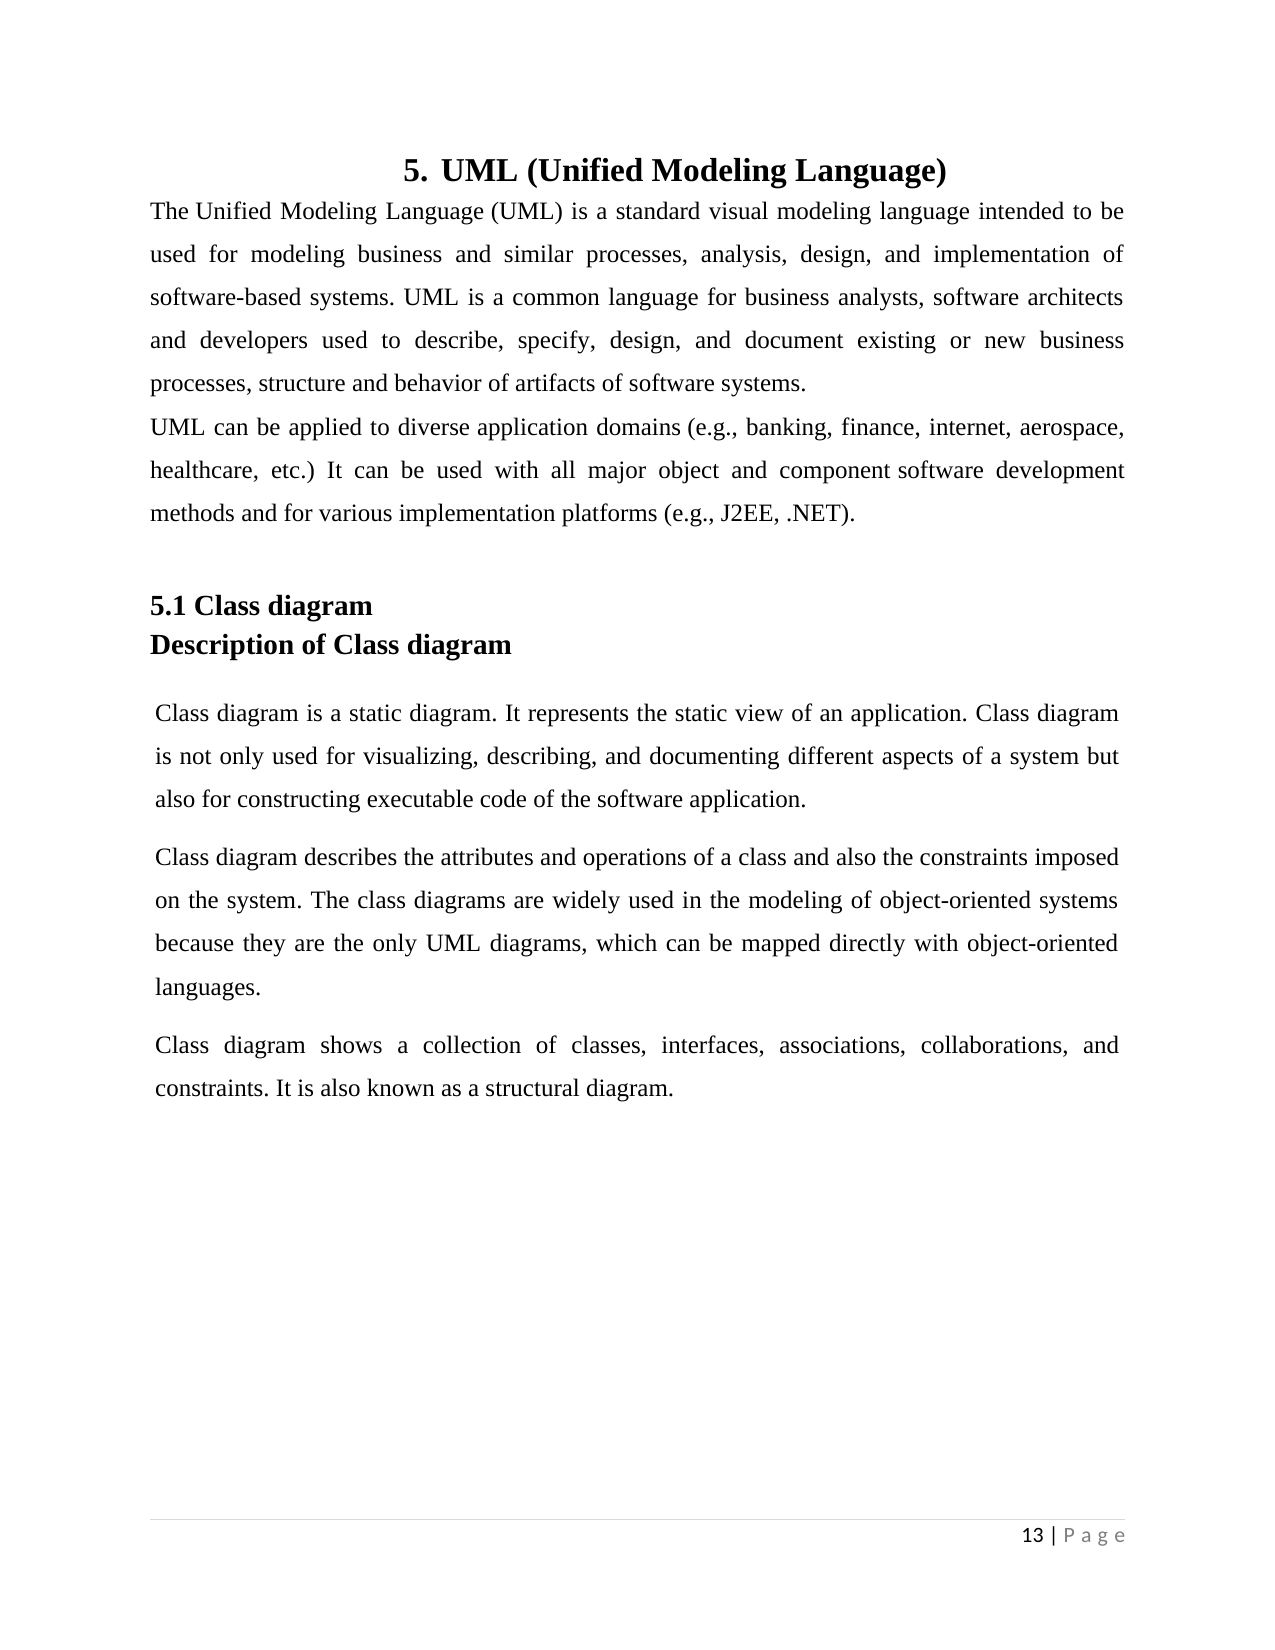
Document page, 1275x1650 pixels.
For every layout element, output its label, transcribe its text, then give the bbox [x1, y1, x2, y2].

text The Unified Modeling Language (UML) is a standard visual modeling language intended to be used for modeling business and similar processes, analysis, design, and implementation of software-based systems. UML is a common language for business analysts, software architects and developers used to describe, specify, design, and document existing or new business processes, structure and behavior of artifacts of software systems. [150, 196, 1125, 397]
text Class diagram describes the attributes and operations of a class and also the constraints imposed on the system. The class diagrams are widely used in the modeling of object-oriented systems because they are the only UML diagrams, which can be mapped directly with object-oriented languages. [155, 842, 1120, 1000]
text UML can be applied to diverse application domains (e.g., banking, finance, internet, aerospace, healthcare, etc.) It can be used with all major object and component software development methods and for various implementation platforms (e.g., J2EE, .NET). [150, 412, 1125, 527]
text Description of Class diagram [150, 627, 1125, 660]
text Class diagram shows a collection of classes, interfaces, associations, collaborations, and constraints. It is also known as a structural diagram. [155, 1030, 1120, 1102]
text Class diagram is a static diagram. It represents the static view of an application. Class diagram is not only used for visualizing, describing, and documenting different aspects of a system but also for constructing executable code of the software application. [155, 698, 1120, 813]
subtitle 5.1 Class diagram [150, 588, 1125, 622]
subtitle UML (Unified Modeling Language) [225, 150, 1125, 188]
